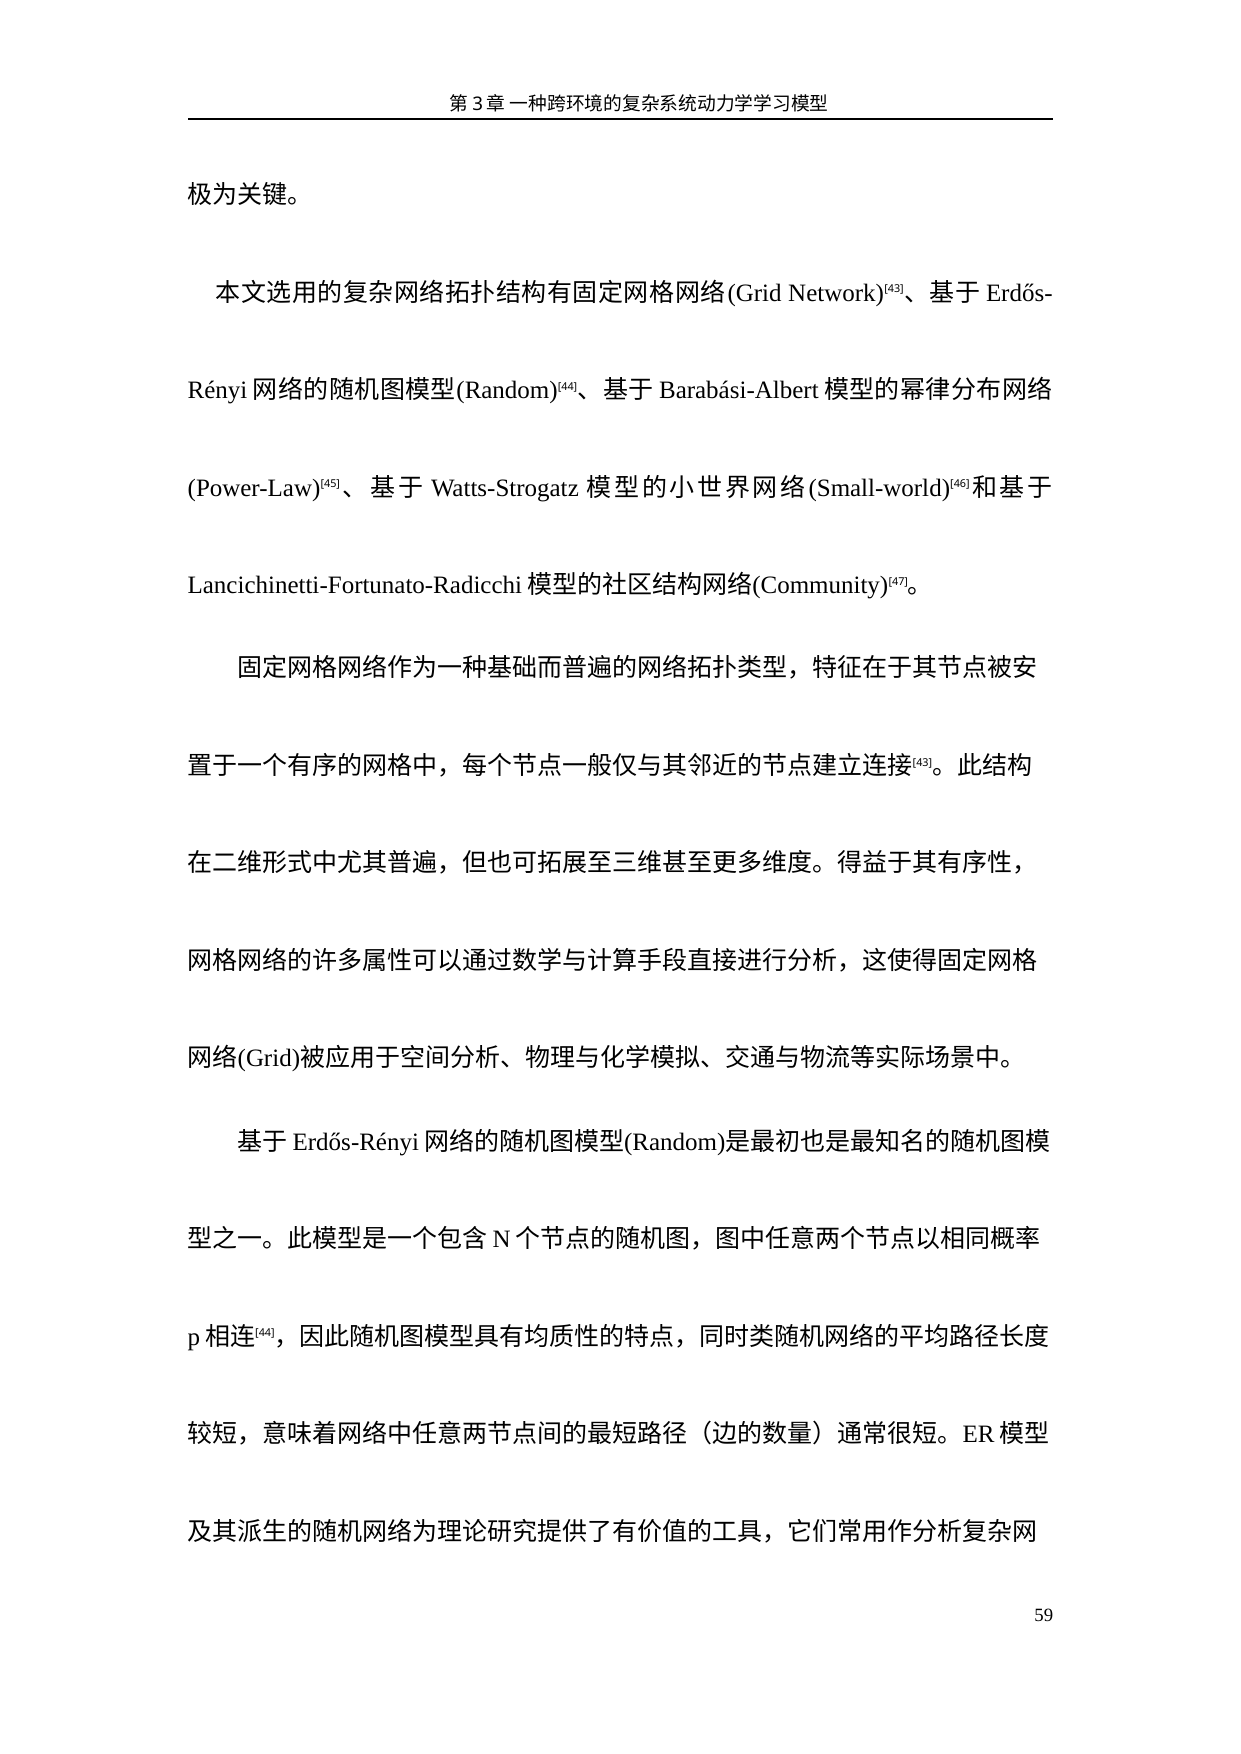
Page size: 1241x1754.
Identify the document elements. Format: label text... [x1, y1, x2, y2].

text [187, 1107, 1053, 1562]
text 固定网格网络作为一种基础而普遍的网络拓扑类型，特征在于其节点被安置于一个有序的网格中，每个节点一般仅与其邻近的节点建立连接[43]。此结构在二维形式中尤其普遍，但也可拓展至三维甚至更多维度。得益于其有序性，网格网络的许多属性可以通过数学与计算手段直接进行分析，这使得固定网格网络(Grid)被应用于空间分析、物理与化学模拟、交通与物流等实际场景中。 [187, 633, 1053, 1088]
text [187, 160, 1053, 615]
